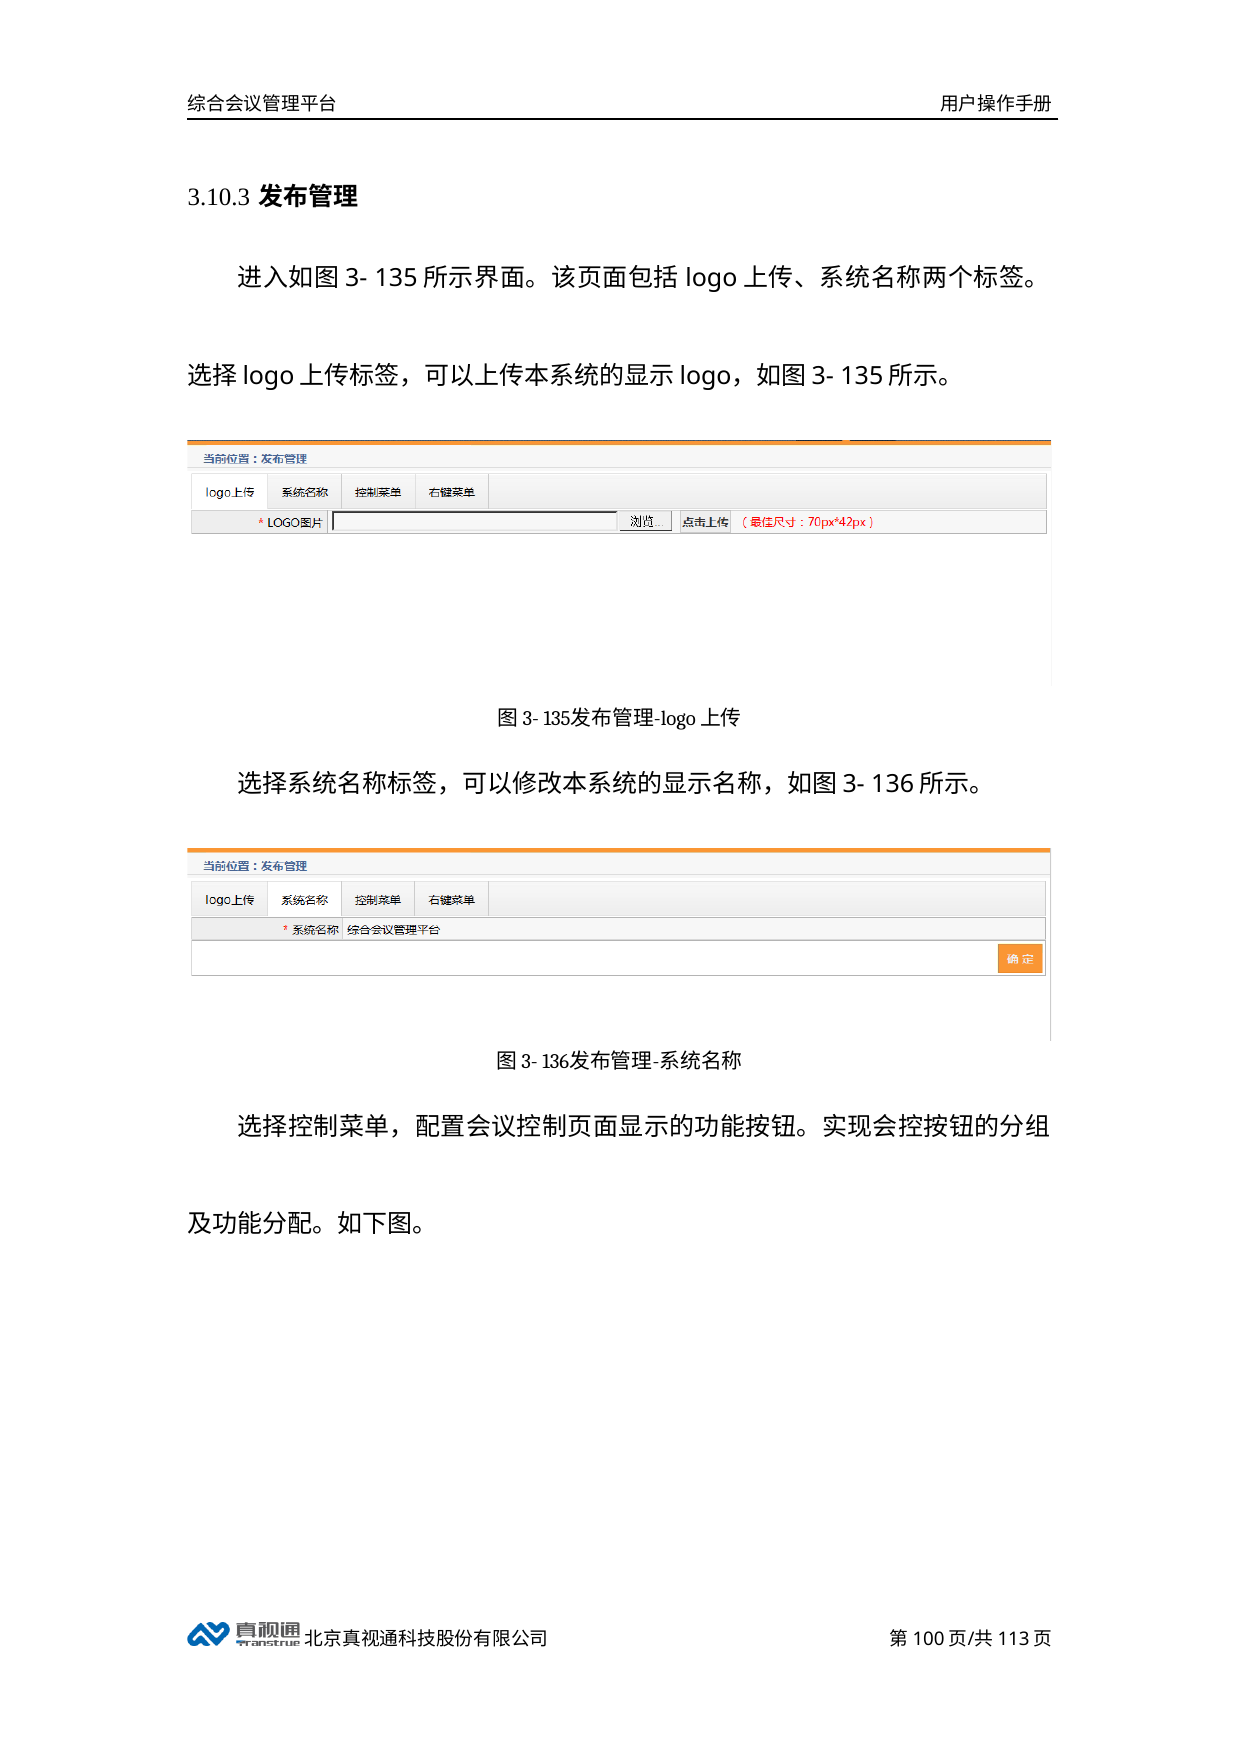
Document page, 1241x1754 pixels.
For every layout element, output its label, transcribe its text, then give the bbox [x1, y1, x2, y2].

picture [187, 1622, 300, 1646]
picture [187, 848, 1052, 1041]
subtitle 发布管理 [187, 162, 1051, 227]
picture [187, 440, 1052, 686]
text 选择控制菜单，配置会议控制页面显示的功能按钮。实现会控按钮的分组及功能分配。如下图。 [187, 1092, 1051, 1254]
